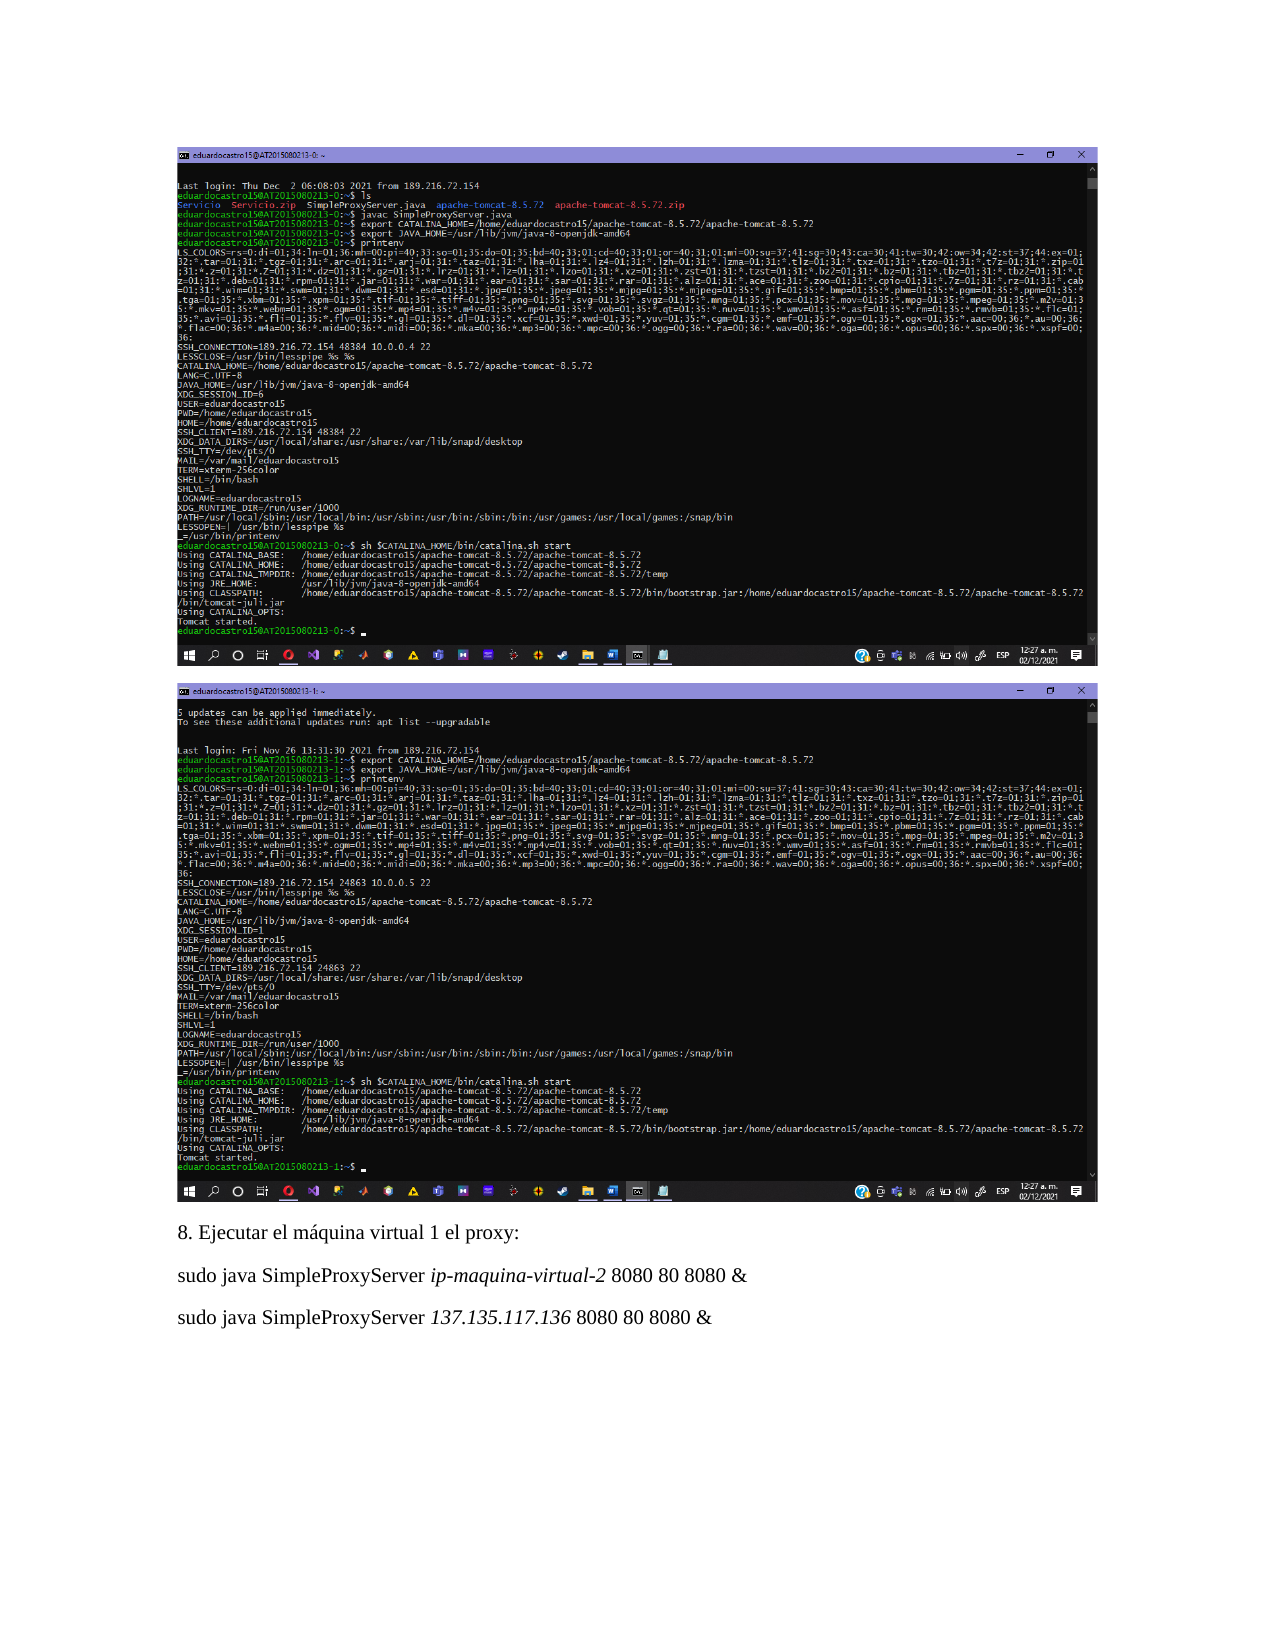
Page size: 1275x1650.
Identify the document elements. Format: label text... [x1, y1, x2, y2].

picture [177, 683, 1098, 1202]
text sudo java SimpleProxyServer ip-maquina-virtual-2 8080 80 8080 & [177, 1262, 1098, 1287]
picture [177, 147, 1098, 666]
text 8. Ejecutar el máquina virtual 1 el proxy: [177, 1220, 1098, 1244]
text sudo java SimpleProxyServer 137.135.117.136 8080 80 8080 & [177, 1305, 1098, 1329]
